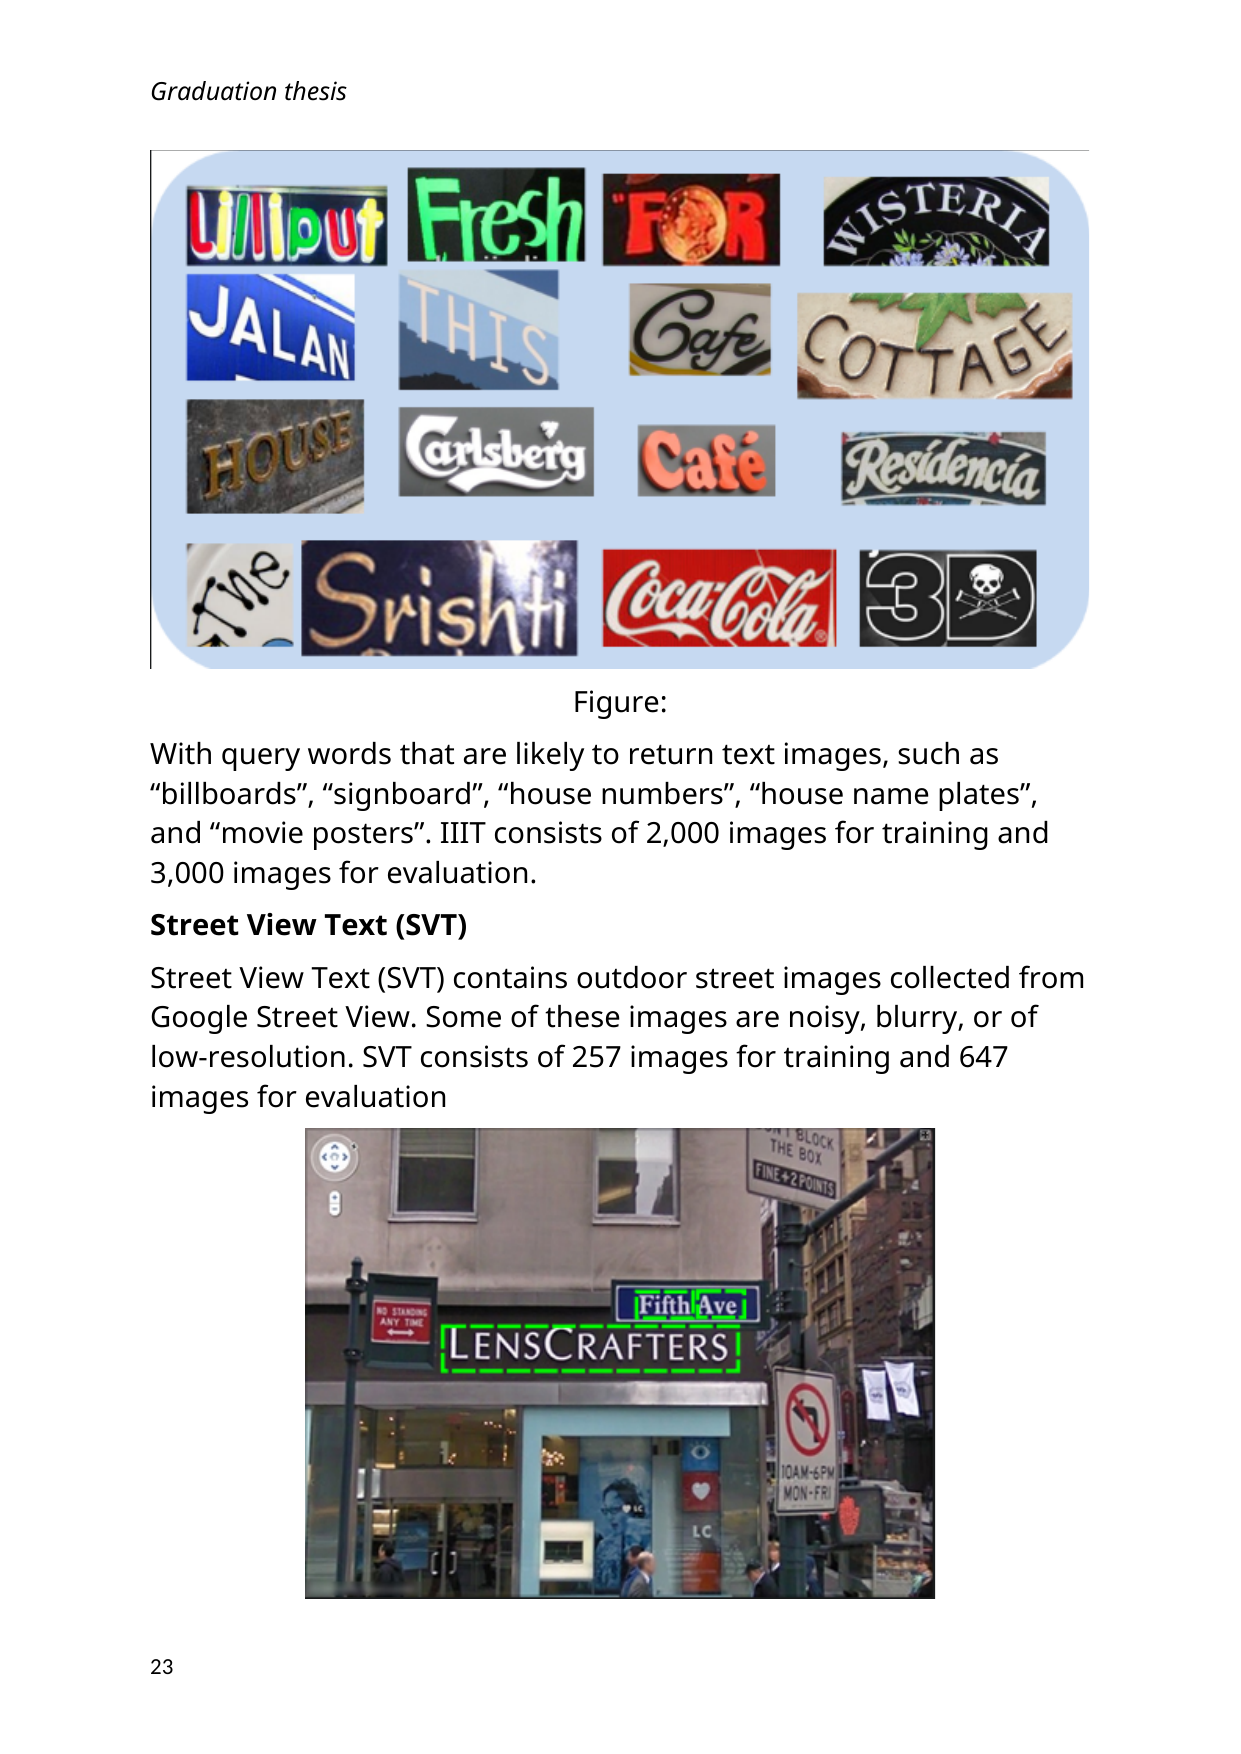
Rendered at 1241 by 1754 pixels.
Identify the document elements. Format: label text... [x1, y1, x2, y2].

picture [305, 1128, 936, 1599]
text Street View Text (SVT) [150, 905, 1090, 944]
text Figure: [150, 681, 1090, 721]
text With query words that are likely to return text images, such as “billboards”, “signboard”, “house numbers”, “house name plates”, and “movie posters”. IIIT consists of 2,000 images for training and 3,000 images for evaluation. [150, 733, 1090, 892]
picture [150, 150, 1090, 669]
text Street View Text (SVT) contains outdoor street images collected from Google Street View. Some of these images are noisy, blurry, or of low-resolution. SVT consists of 257 images for training and 647 images for evaluation [150, 957, 1090, 1116]
